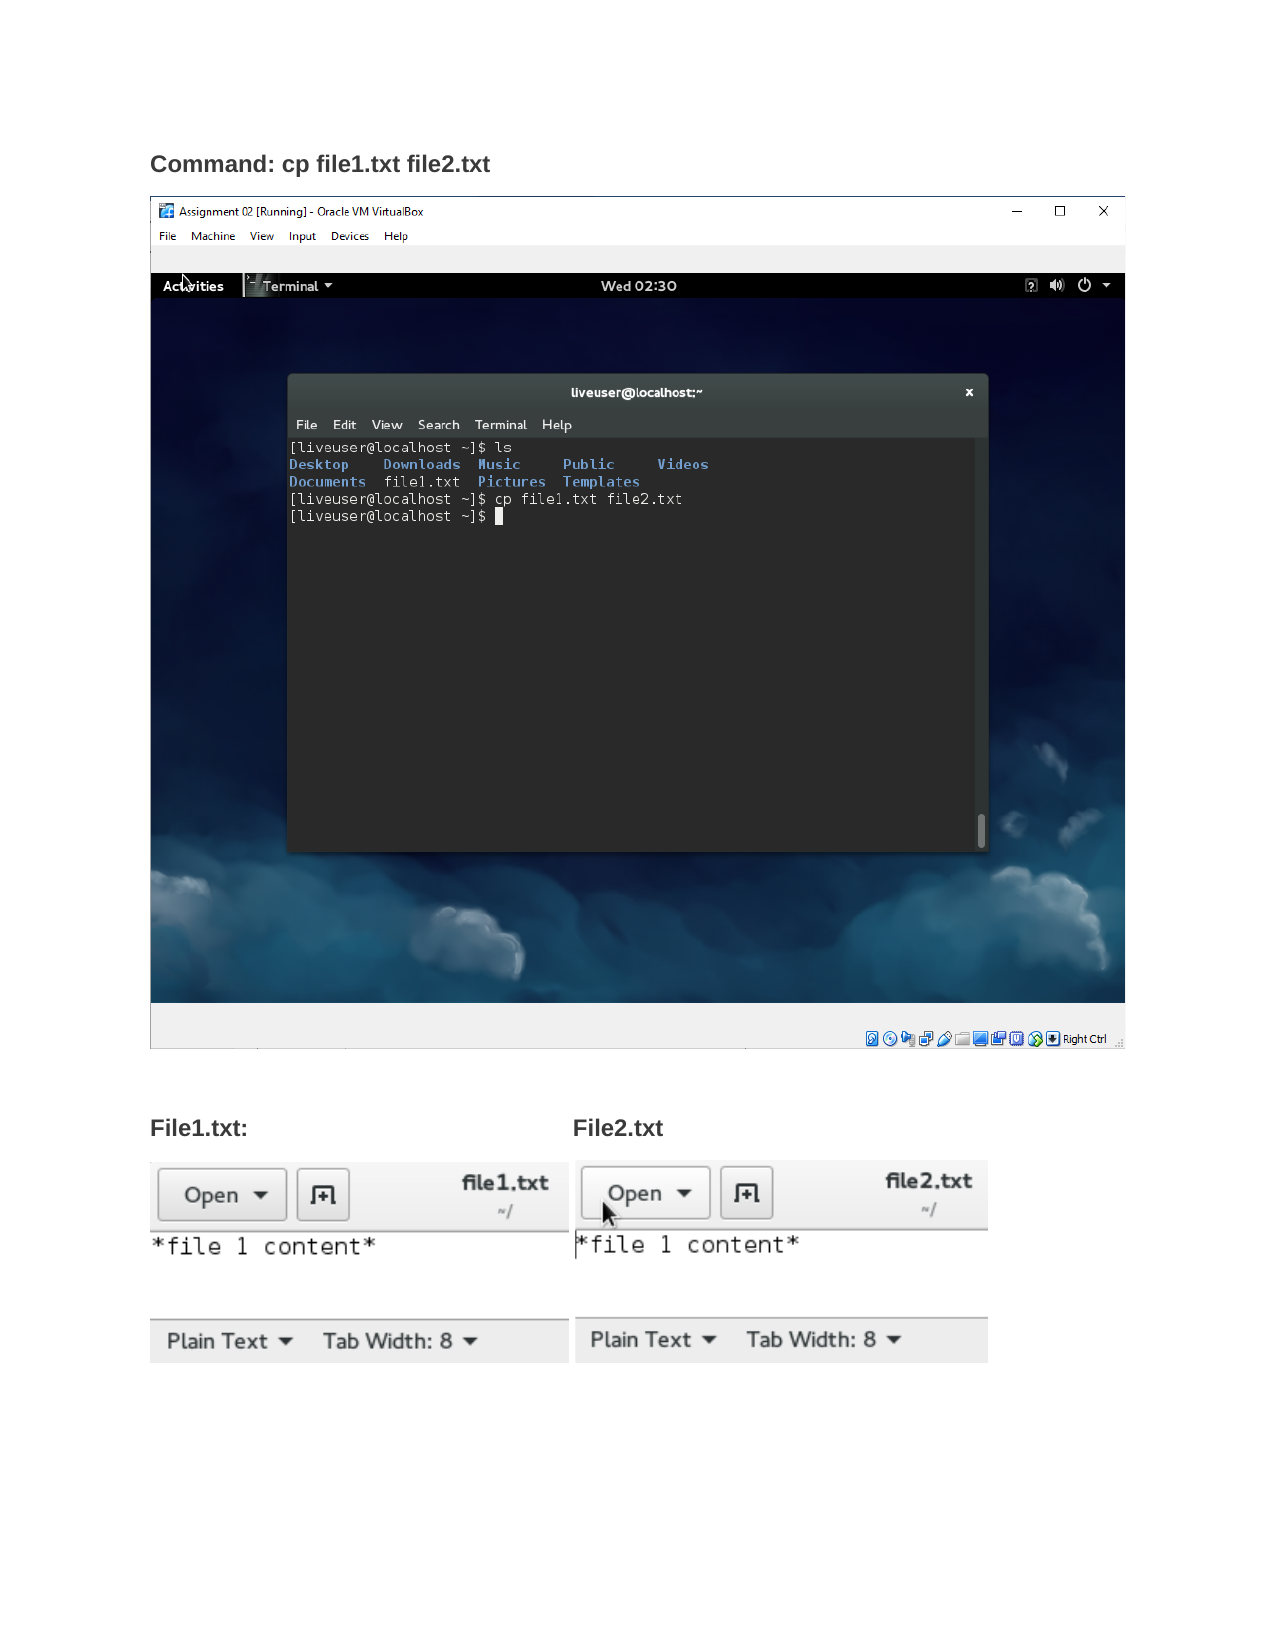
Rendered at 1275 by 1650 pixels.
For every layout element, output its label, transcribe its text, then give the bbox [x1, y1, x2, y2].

text File1.txt: File2.txt [150, 1114, 1125, 1142]
picture [150, 196, 1125, 1049]
text Command: cp file1.txt file2.txt [150, 150, 1125, 178]
picture [150, 1162, 569, 1363]
picture [575, 1160, 988, 1363]
